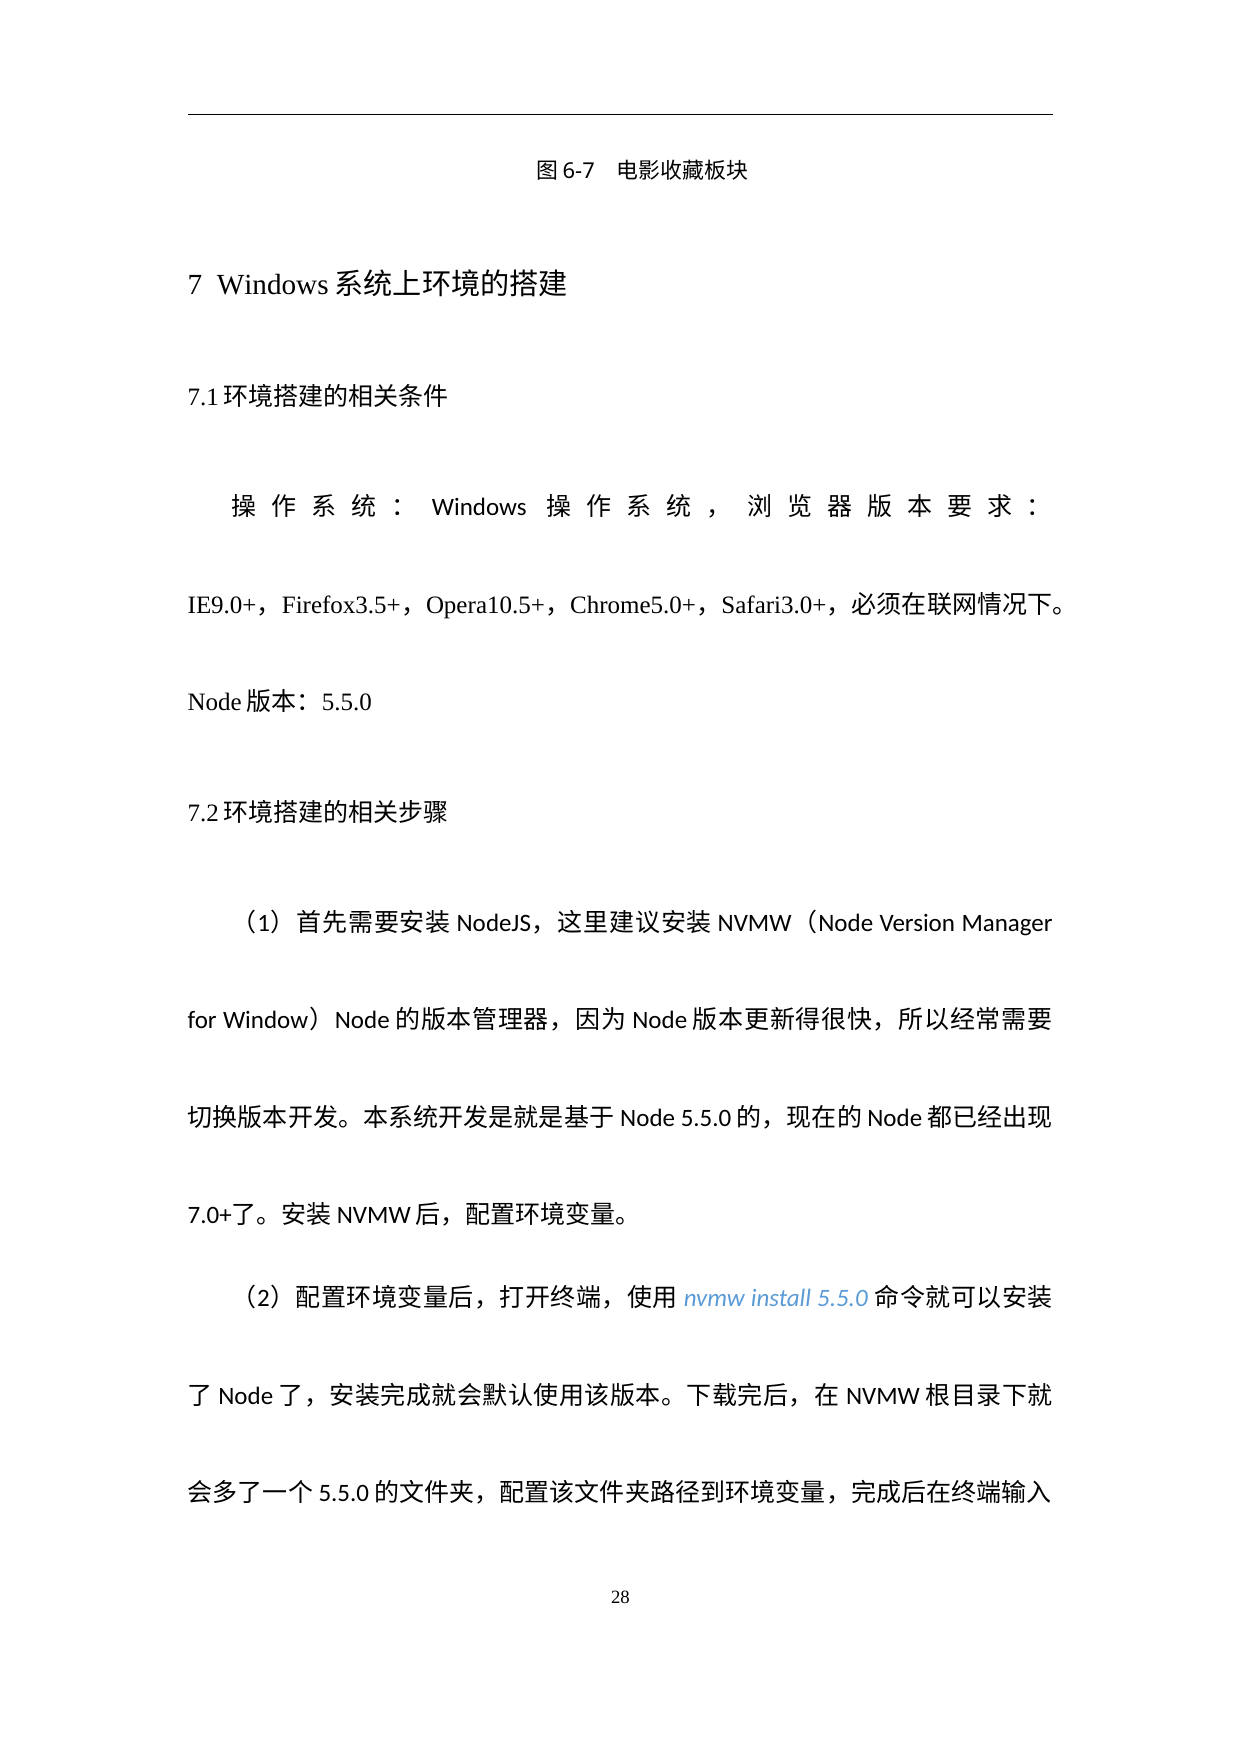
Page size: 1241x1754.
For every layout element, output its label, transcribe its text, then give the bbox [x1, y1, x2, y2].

text 图6-7 电影收藏板块 [187, 153, 1053, 186]
text （1）首先需要安装NodeJS，这里建议安装NVMW（Node Version Manager for Window）Node的版本管理器，因为Node版本更新得很快，所以经常需要切换版本开发。本系统开发是就是基于Node 5.5.0的，现在的Node都已经出现7.0+了。安装NVMW后，配置环境变量。 [187, 888, 1053, 1245]
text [187, 1263, 1053, 1523]
text 7 Windows系统上环境的搭建 [187, 249, 1053, 314]
text 操作系统：Windows操作系统，浏览器版本要求：IE9.0+，Firefox3.5+，Opera10.5+，Chrome5.0+，Safari3.0+，必须在联网情况下。Node版本：5.5.0 [187, 472, 1053, 732]
text 7.1环境搭建的相关条件 [187, 362, 1053, 427]
text 7.2环境搭建的相关步骤 [187, 778, 1053, 843]
